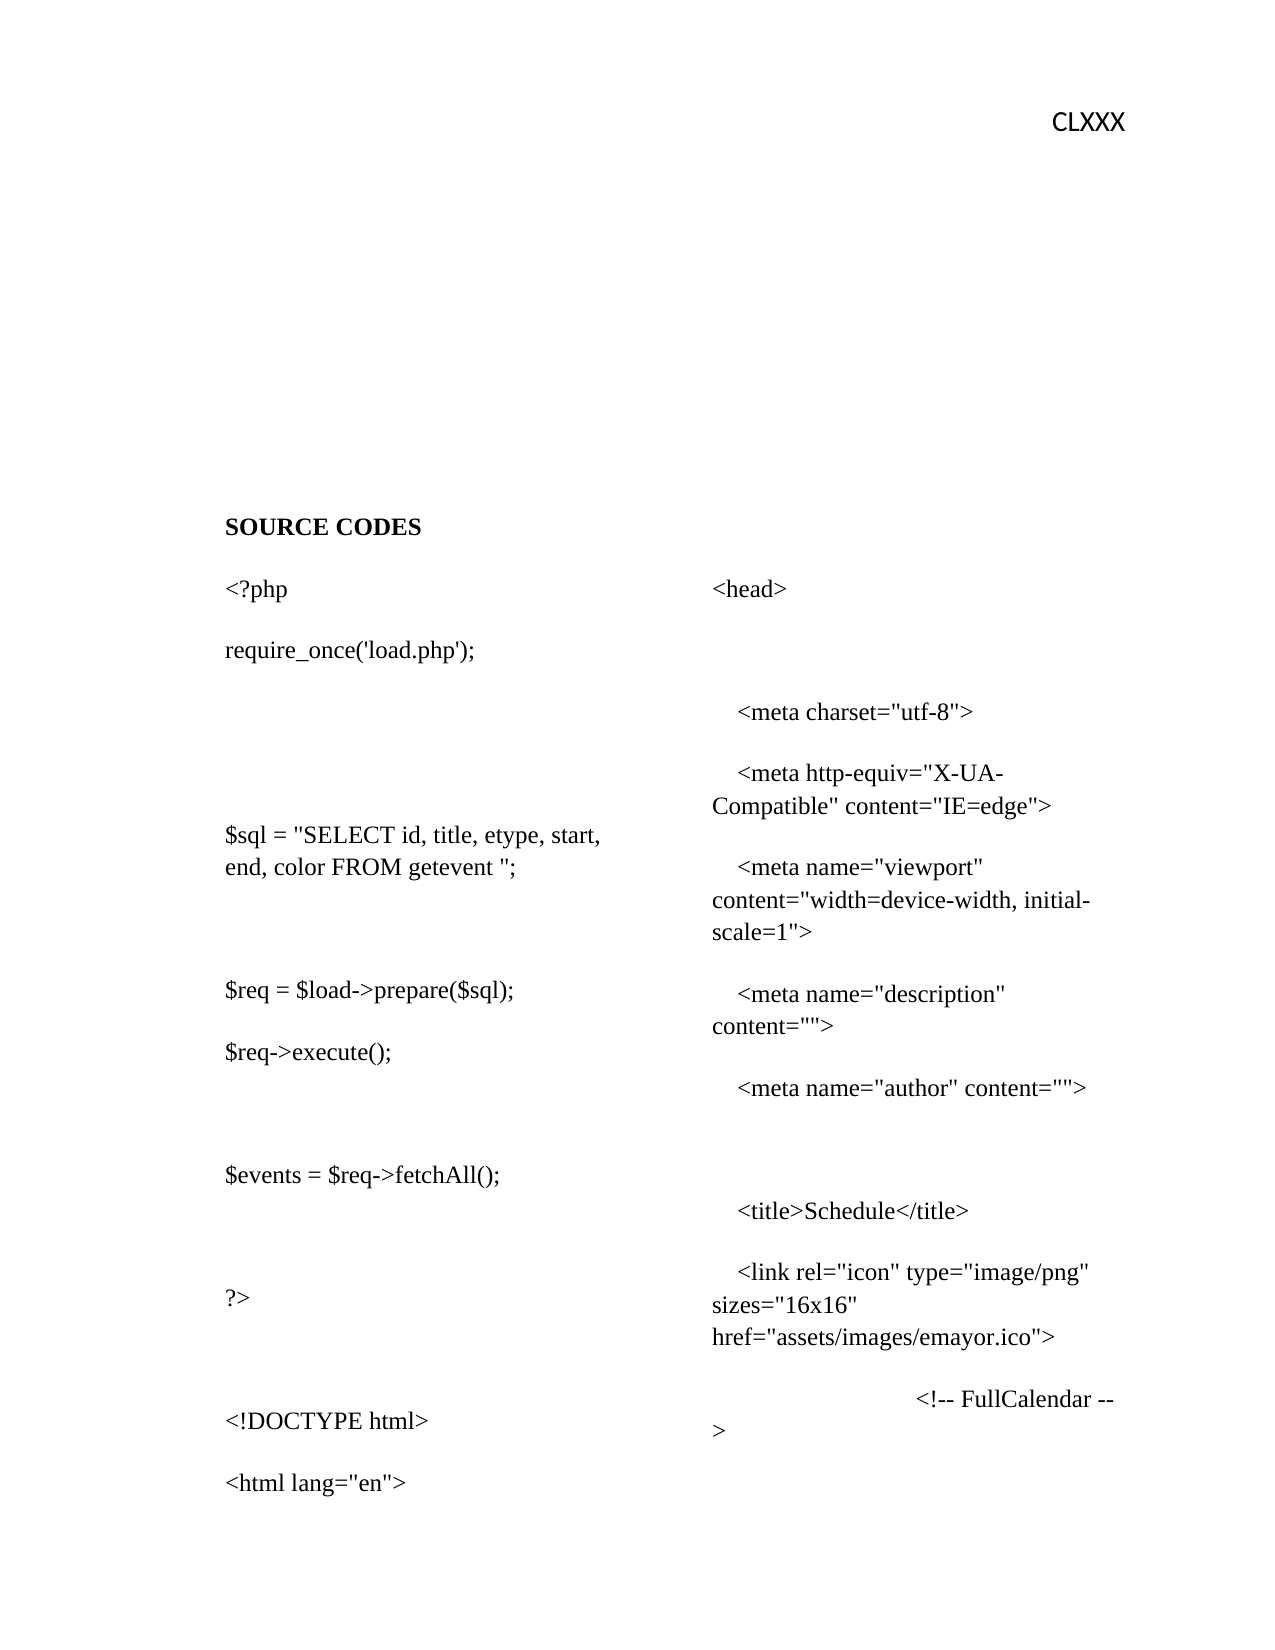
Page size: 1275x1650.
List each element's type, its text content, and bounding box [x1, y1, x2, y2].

text $req = $load->prepare($sql); [225, 976, 638, 1004]
text ?> [225, 1283, 638, 1312]
text SOURCE CODES [225, 512, 638, 541]
text <!-- FullCalendar --> [712, 1384, 1125, 1445]
text <meta name="author" content=""> [712, 1073, 1125, 1101]
text <meta http-equiv="X-UA-Compatible" content="IE=edge"> [712, 758, 1125, 819]
text <link rel="icon" type="image/png" sizes="16x16" href="assets/images/emayor.ico"> [712, 1257, 1125, 1351]
text $events = $req->fetchAll(); [225, 1160, 638, 1189]
text <html lang="en"> [225, 1468, 638, 1497]
text <head> [712, 574, 1125, 602]
text $req->execute(); [225, 1037, 638, 1066]
text <meta charset="utf-8"> [712, 697, 1125, 726]
text <!DOCTYPE html> [225, 1406, 638, 1435]
text $sql = "SELECT id, title, etype, start, end, color FROM getevent "; [225, 820, 638, 881]
text <?php [225, 574, 638, 602]
text <meta name="viewport" content="width=device-width, initial-scale=1"> [712, 852, 1125, 946]
text <title>Schedule</title> [712, 1196, 1125, 1224]
text require_once('load.php'); [225, 635, 638, 664]
text <meta name="description" content=""> [712, 979, 1125, 1040]
